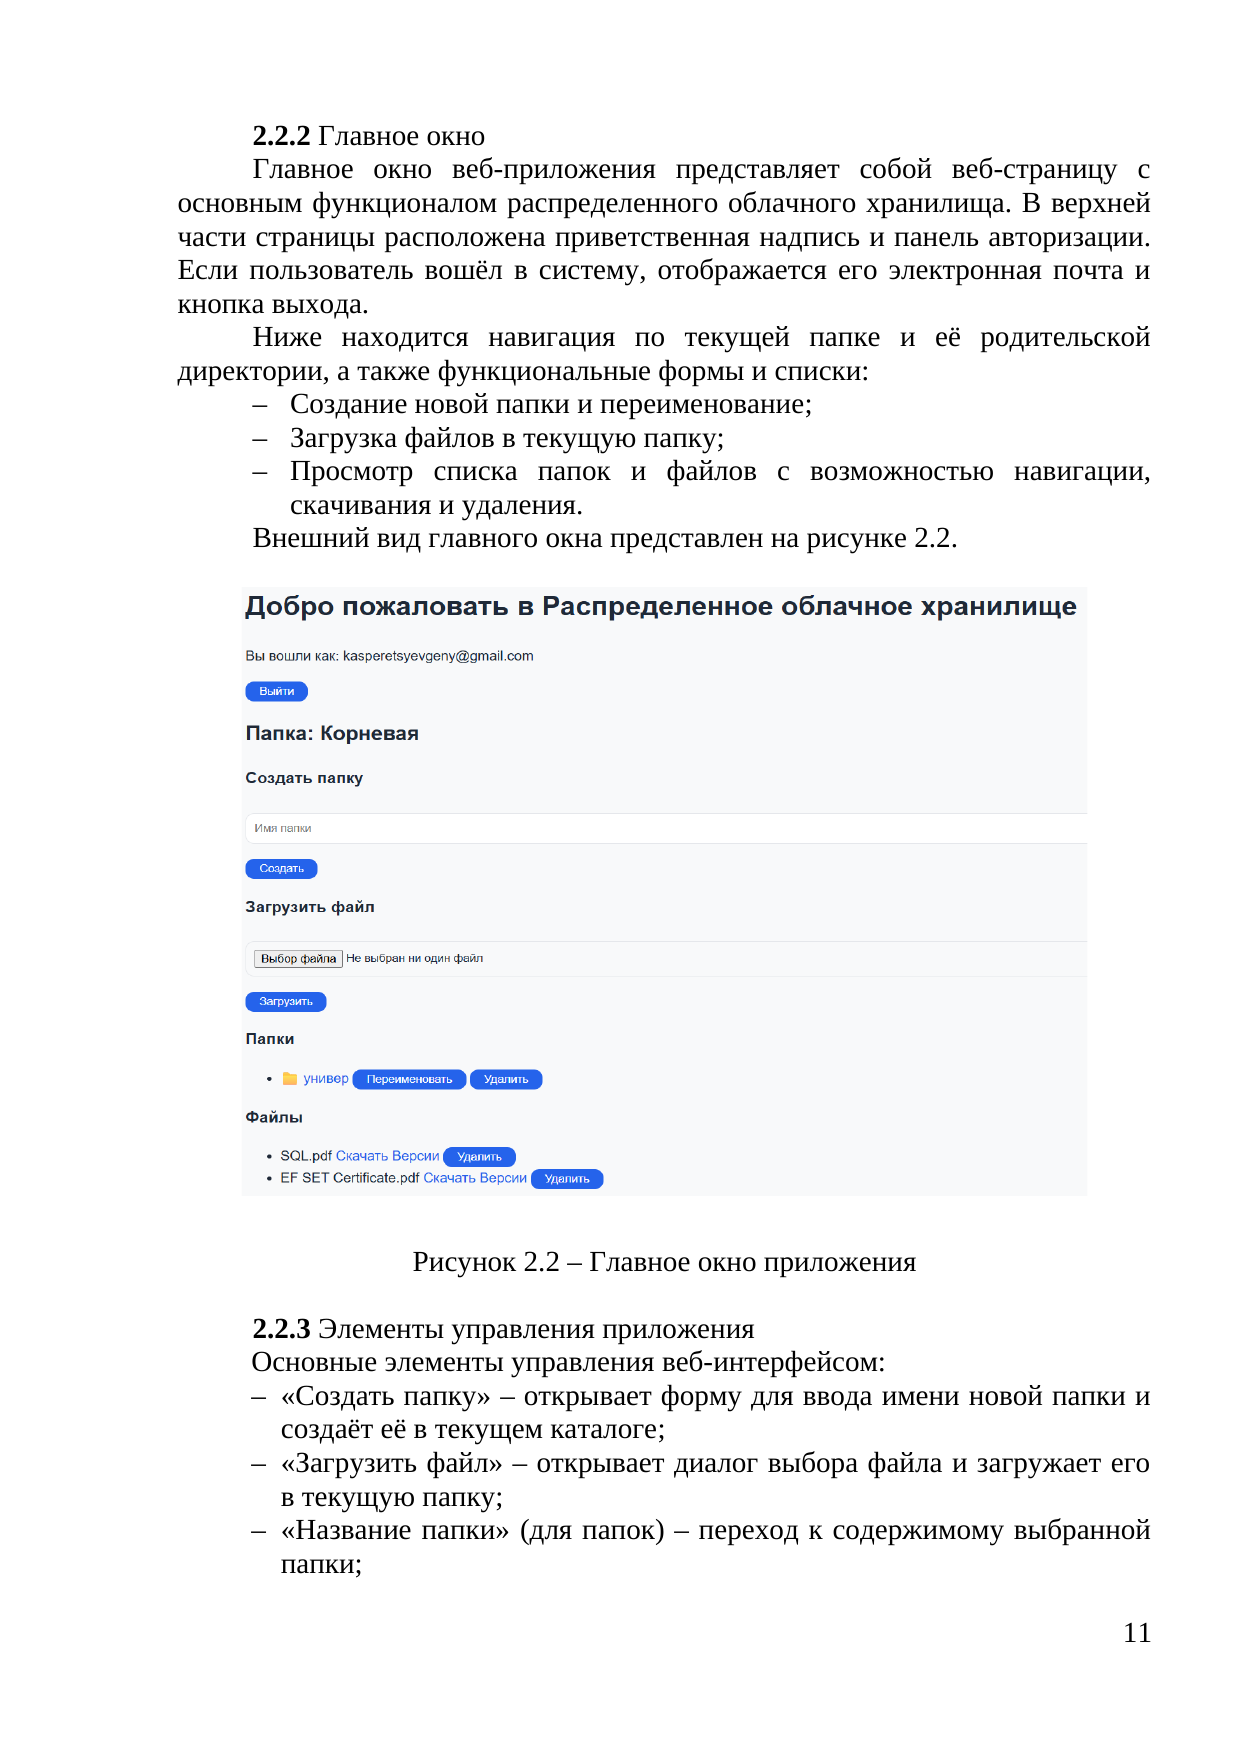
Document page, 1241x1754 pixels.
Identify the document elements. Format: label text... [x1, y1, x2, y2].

list «Создать папку» – открывает форму для ввода имени новой папки и создаёт её в текущем каталоге; [251, 1378, 1152, 1445]
text Ниже находится навигация по текущей папке и её родительской директории, а также функциональные формы и списки: [177, 319, 1152, 386]
text 2.2.3 Элементы управления приложения [177, 1311, 1152, 1344]
text Главное окно веб-приложения представляет собой веб-страницу с основным функционалом распределенного облачного хранилища. В верхней части страницы расположена приветственная надпись и панель авторизации. Если пользователь вошёл в систему, отображается его электронная почта и кнопка выхода. [177, 152, 1152, 319]
list Загрузка файлов в текущую папку; [252, 420, 1152, 453]
list «Название папки» (для папок) – переход к содержимому выбранной папки; [251, 1512, 1152, 1579]
picture [241, 587, 1088, 1196]
list «Загрузить файл» – открывает диалог выбора файла и загружает его в текущую папку; [251, 1445, 1152, 1512]
text Основные элементы управления веб-интерфейсом: [251, 1344, 1152, 1378]
text Рисунок 2.2 – Главное окно приложения [177, 1244, 1152, 1277]
list Создание новой папки и переименование; [252, 386, 1152, 420]
list Просмотр списка папок и файлов с возможностью навигации, скачивания и удаления. [252, 453, 1152, 521]
text Внешний вид главного окна представлен на рисунке 2.2. [177, 521, 1152, 554]
text 2.2.2 Главное окно [177, 118, 1152, 152]
